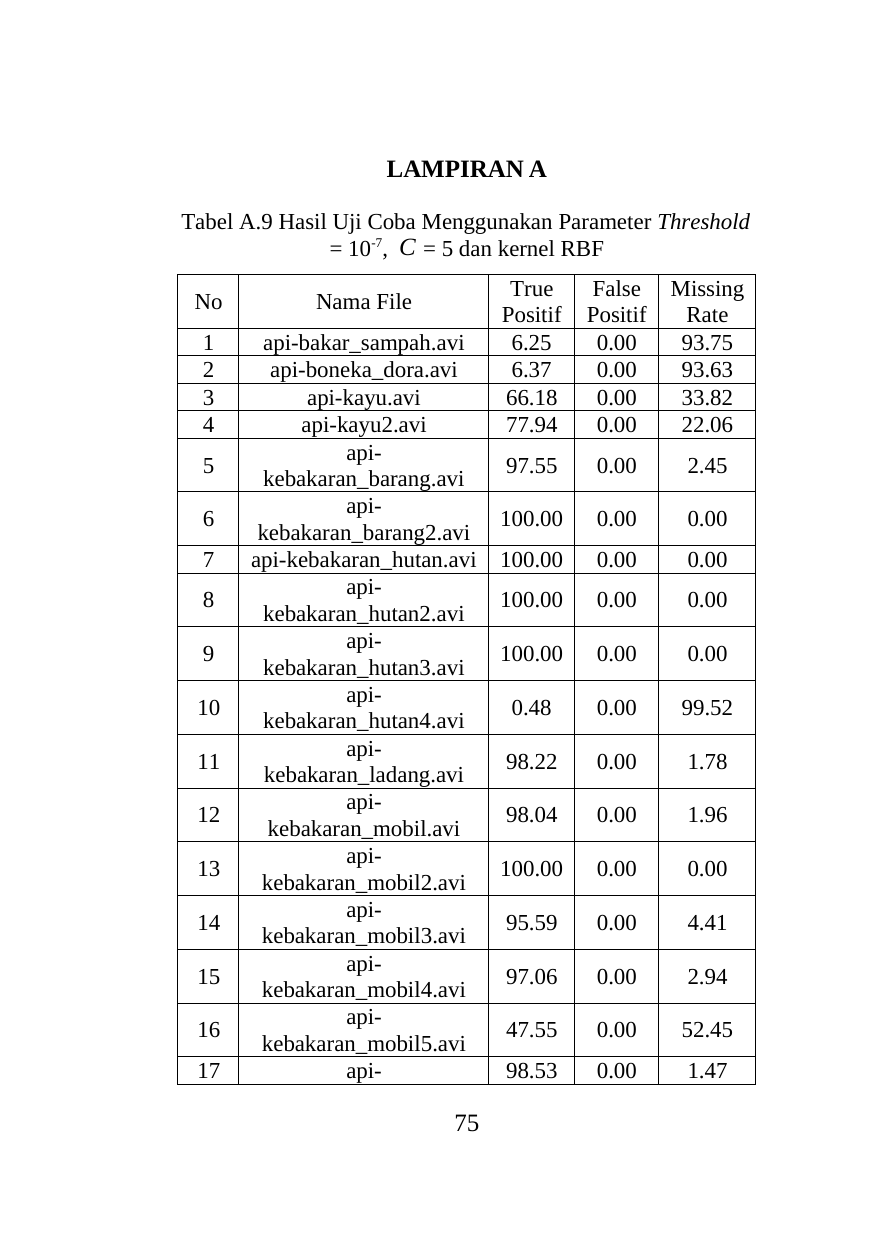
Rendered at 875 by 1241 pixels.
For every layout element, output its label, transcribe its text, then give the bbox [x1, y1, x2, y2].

table_cell 97.55 [489, 439, 574, 491]
table_cell 0.00 [575, 384, 658, 410]
table_cell api-kebakaran_barang.avi [239, 439, 488, 491]
table_cell api-kebakaran_mobil3.avi [239, 896, 488, 949]
table_cell api-boneka_dora.avi [239, 356, 488, 383]
table_cell 1.78 [659, 735, 755, 787]
table_cell 0.00 [659, 842, 755, 895]
table_cell api-kebakaran_mobil.avi [239, 789, 488, 841]
table_cell api-kayu2.avi [239, 411, 488, 437]
table_cell 97.06 [489, 950, 574, 1002]
table_cell 47.55 [489, 1004, 574, 1056]
table_cell 11 [178, 735, 238, 787]
table_cell 100.00 [489, 842, 574, 895]
table_header Missing Rate [659, 275, 755, 328]
text Tabel A.9 Hasil Uji Coba Menggunakan Parameter Threshold = 10-7, = 5 dan kernel RBF [177, 208, 756, 262]
table_cell 0.00 [575, 627, 658, 680]
table_cell 1 [178, 329, 238, 355]
table_cell api-kebakaran_mobil2.avi [239, 842, 488, 895]
table_cell 100.00 [489, 574, 574, 626]
table_cell 0.00 [575, 329, 658, 355]
table_cell 98.22 [489, 735, 574, 787]
table_cell 9 [178, 627, 238, 680]
table_cell 5 [178, 439, 238, 491]
table_header False Positif [575, 275, 658, 328]
table_cell 2.45 [659, 439, 755, 491]
table_cell 12 [178, 789, 238, 841]
table_cell api-bakar_sampah.avi [239, 329, 488, 355]
table_cell 15 [178, 950, 238, 1002]
table_cell api-kebakaran_hutan3.avi [239, 627, 488, 680]
table_cell 52.45 [659, 1004, 755, 1056]
table_cell 0.00 [575, 735, 658, 787]
table_cell 0.00 [575, 896, 658, 949]
table_cell 0.00 [575, 842, 658, 895]
table_cell 100.00 [489, 627, 574, 680]
table_cell 2 [178, 356, 238, 383]
table_cell api-kebakaran_hutan2.avi [239, 574, 488, 626]
table_cell api-kebakaran_mobil5.avi [239, 1004, 488, 1056]
table_cell 66.18 [489, 384, 574, 410]
table_cell 0.00 [575, 411, 658, 437]
table_cell 98.53 [489, 1057, 574, 1083]
table_cell 6.37 [489, 356, 574, 383]
table_cell api-kebakaran_ladang.avi [239, 735, 488, 787]
table_cell 100.00 [489, 492, 574, 545]
table_cell 13 [178, 842, 238, 895]
table_cell api-kebakaran_mobil4.avi [239, 950, 488, 1002]
table_cell 98.04 [489, 789, 574, 841]
table_cell 0.00 [575, 681, 658, 734]
table_cell 0.00 [575, 1057, 658, 1083]
subtitle LAMPIRAN A [177, 154, 756, 183]
table_cell 93.75 [659, 329, 755, 355]
table_cell 4 [178, 411, 238, 437]
table_cell 0.48 [489, 681, 574, 734]
table_cell 100.00 [489, 546, 574, 572]
table_cell 95.59 [489, 896, 574, 949]
table_cell 0.00 [575, 574, 658, 626]
table_cell 6 [178, 492, 238, 545]
table_cell api-kebakaran_barang2.avi [239, 492, 488, 545]
table_cell 0.00 [575, 546, 658, 572]
table_cell api-kebakaran_hutan4.avi [239, 681, 488, 734]
table_cell 0.00 [575, 1004, 658, 1056]
table_cell 0.00 [659, 546, 755, 572]
table_cell 7 [178, 546, 238, 572]
table_cell 33.82 [659, 384, 755, 410]
table_cell 22.06 [659, 411, 755, 437]
table_cell api-kebakaran_hutan.avi [239, 546, 488, 572]
table_cell 0.00 [575, 439, 658, 491]
table_header True Positif [489, 275, 574, 328]
table_cell 0.00 [659, 574, 755, 626]
table_cell 2.94 [659, 950, 755, 1002]
table_cell 4.41 [659, 896, 755, 949]
table_cell 93.63 [659, 356, 755, 383]
table_cell 17 [178, 1057, 238, 1083]
table_cell 0.00 [659, 627, 755, 680]
table_cell 14 [178, 896, 238, 949]
table_cell 16 [178, 1004, 238, 1056]
table_cell 0.00 [575, 356, 658, 383]
table_cell 77.94 [489, 411, 574, 437]
table_cell 0.00 [575, 789, 658, 841]
table_cell 0.00 [659, 492, 755, 545]
table_cell 0.00 [575, 950, 658, 1002]
table_cell api-kayu.avi [239, 384, 488, 410]
table_cell 1.96 [659, 789, 755, 841]
table_cell 6.25 [489, 329, 574, 355]
table_cell 1.47 [659, 1057, 755, 1083]
table_cell 99.52 [659, 681, 755, 734]
table_cell api-kebakaran_mobil6.avi [239, 1057, 488, 1083]
table_cell 3 [178, 384, 238, 410]
table_cell 0.00 [575, 492, 658, 545]
table_cell 10 [178, 681, 238, 734]
table_header Nama File [239, 275, 488, 328]
table_cell 8 [178, 574, 238, 626]
table_header No [178, 275, 238, 328]
